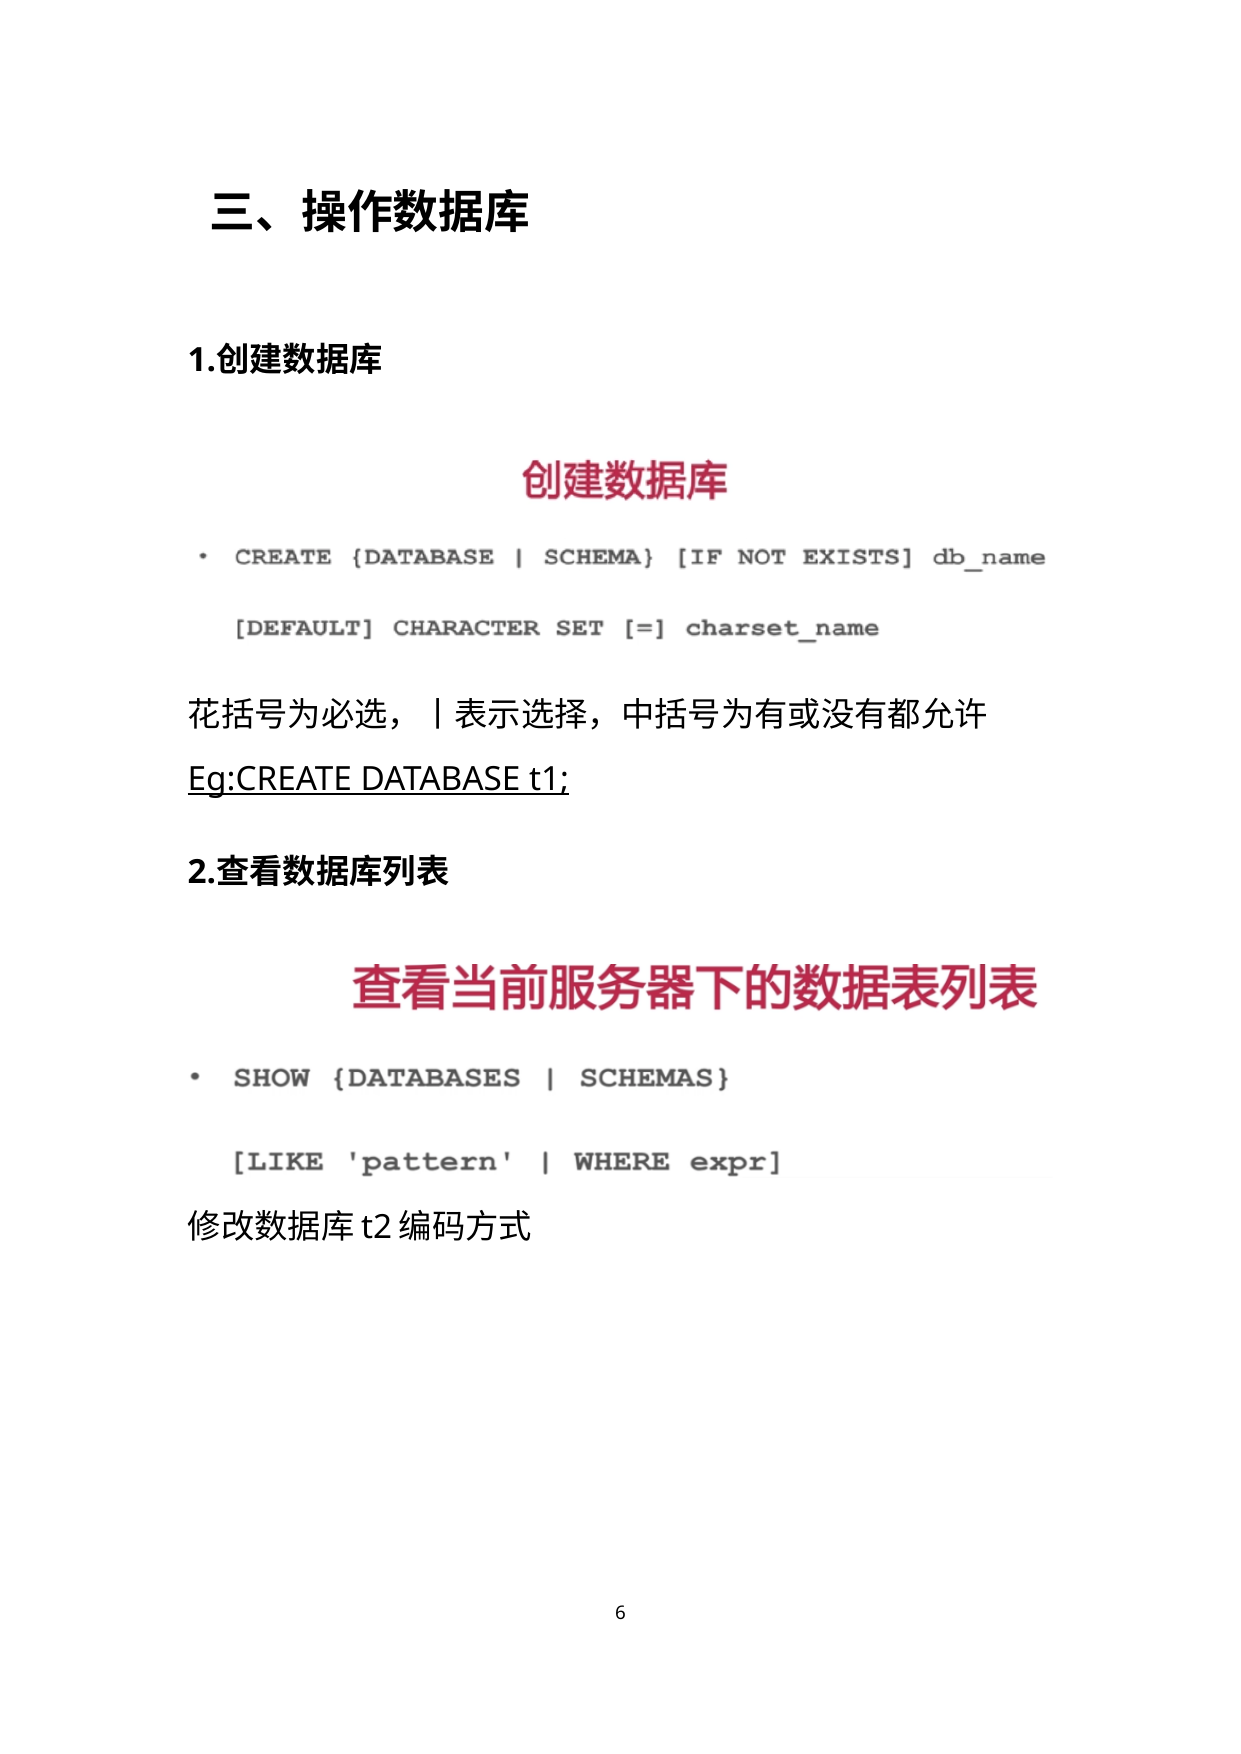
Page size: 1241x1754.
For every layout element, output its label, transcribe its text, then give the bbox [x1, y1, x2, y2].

text 1.创建数据库 [187, 325, 1053, 390]
text 2.查看数据库列表 [187, 837, 1053, 902]
text Eg:CREATE DATABASE t1; [187, 745, 1053, 810]
text 花括号为必选，丨表示选择，中括号为有或没有都允许 [187, 680, 1053, 745]
picture [187, 964, 1053, 1178]
text 修改数据库t2编码方式 [187, 1192, 1053, 1257]
text 三、操作数据库 [209, 160, 1031, 257]
picture [187, 452, 1053, 665]
